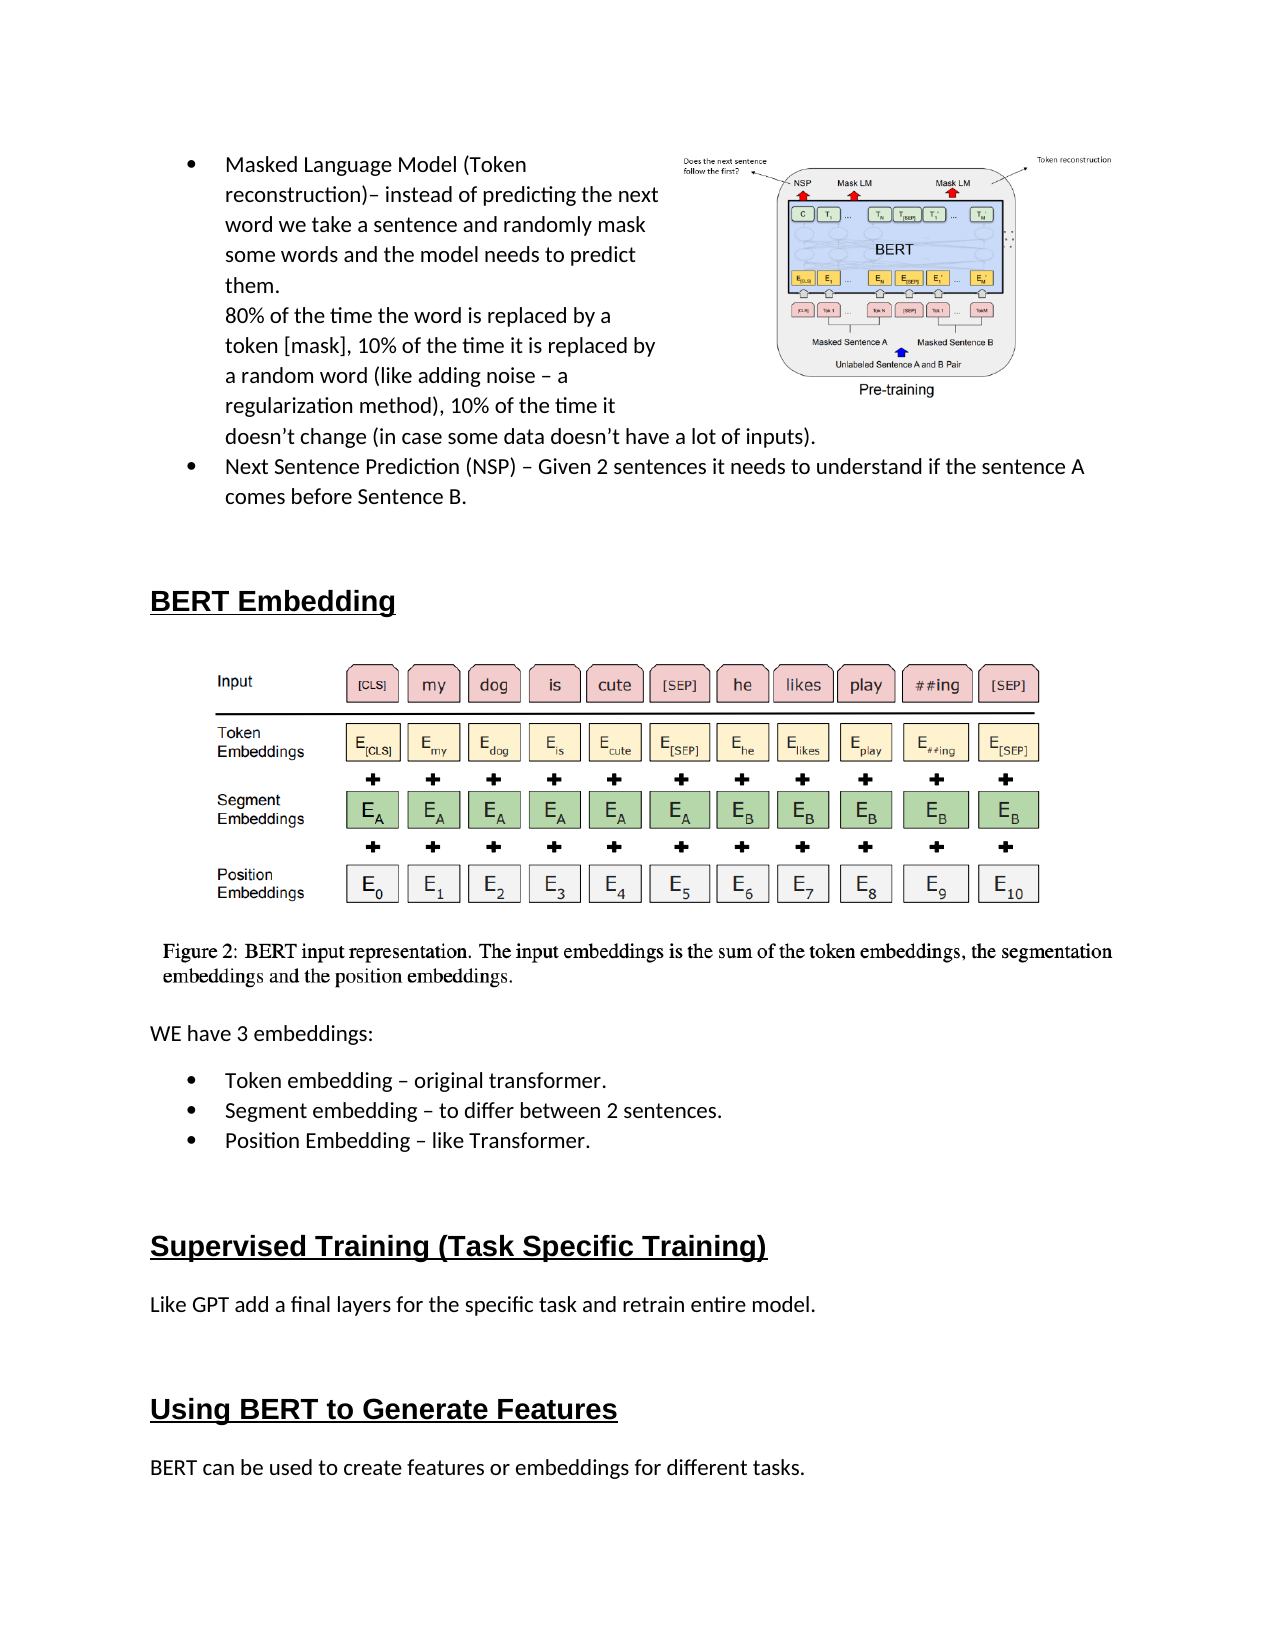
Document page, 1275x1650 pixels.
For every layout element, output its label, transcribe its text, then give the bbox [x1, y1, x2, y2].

text WE have 3 embeddings: [150, 1019, 1125, 1047]
picture [150, 645, 1125, 1001]
subtitle BERT Embedding [150, 584, 1125, 618]
text Like GPT add a final layers for the specific task and retrain entire model. [150, 1290, 1125, 1318]
subtitle Supervised Training (Task Specific Training) [150, 1229, 1125, 1262]
list Segment embedding – to differ between 2 sentences. [187, 1096, 1125, 1124]
subtitle Using BERT to Generate Features [150, 1392, 1125, 1426]
list Next Sentence Prediction (NSP) – Given 2 sentences it needs to understand if the sentence A comes before Sentence B. [187, 452, 1125, 510]
list Token embedding – original transformer. [187, 1066, 1125, 1094]
list Position Embedding – like Transformer. [187, 1127, 1125, 1155]
picture [680, 151, 1115, 404]
text BERT can be used to create features or embeddings for different tasks. [150, 1453, 1125, 1481]
